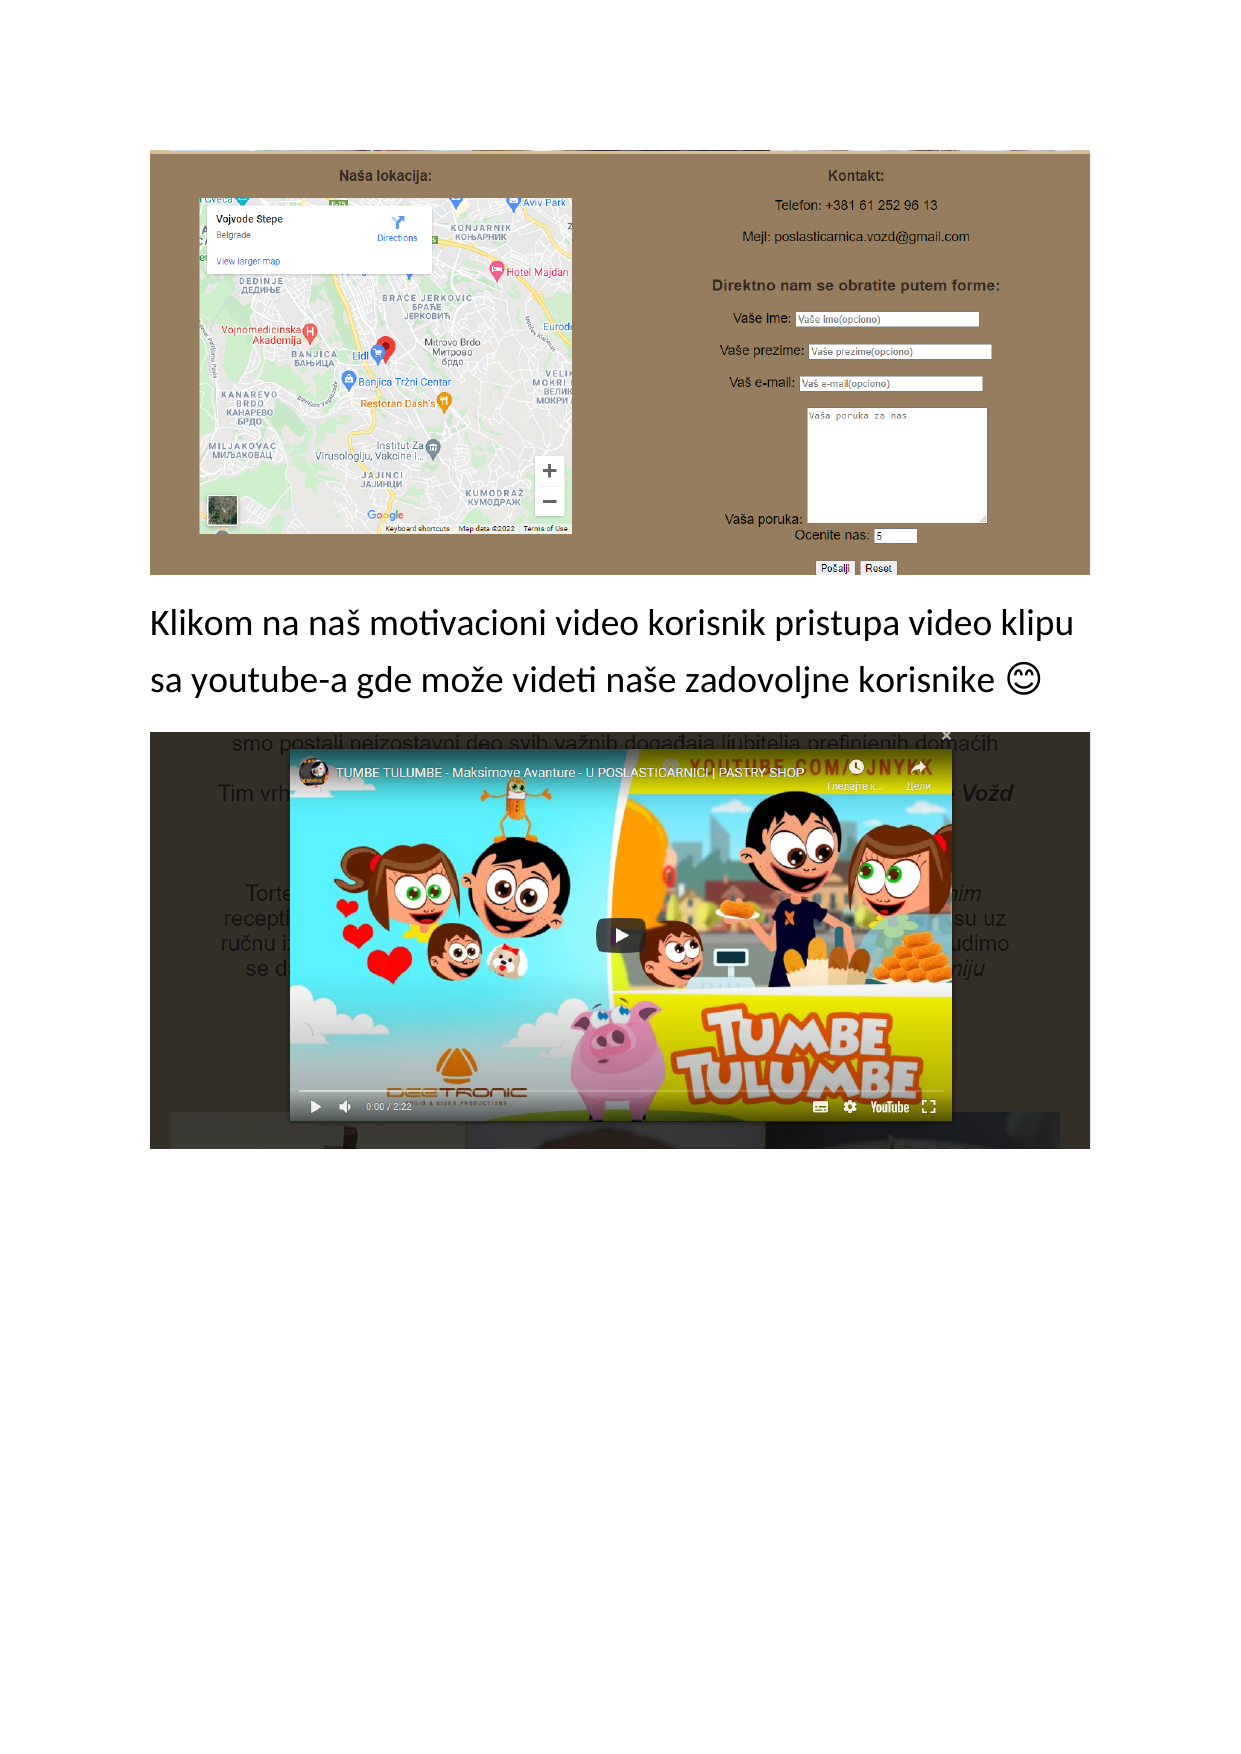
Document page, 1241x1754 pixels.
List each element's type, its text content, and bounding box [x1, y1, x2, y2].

picture [150, 732, 1091, 1149]
text Klikom na naš motivacioni video korisnik pristupa video klipu sa youtube-a gde može videti naše zadovoljne korisnike [150, 599, 1090, 704]
picture [150, 150, 1091, 575]
